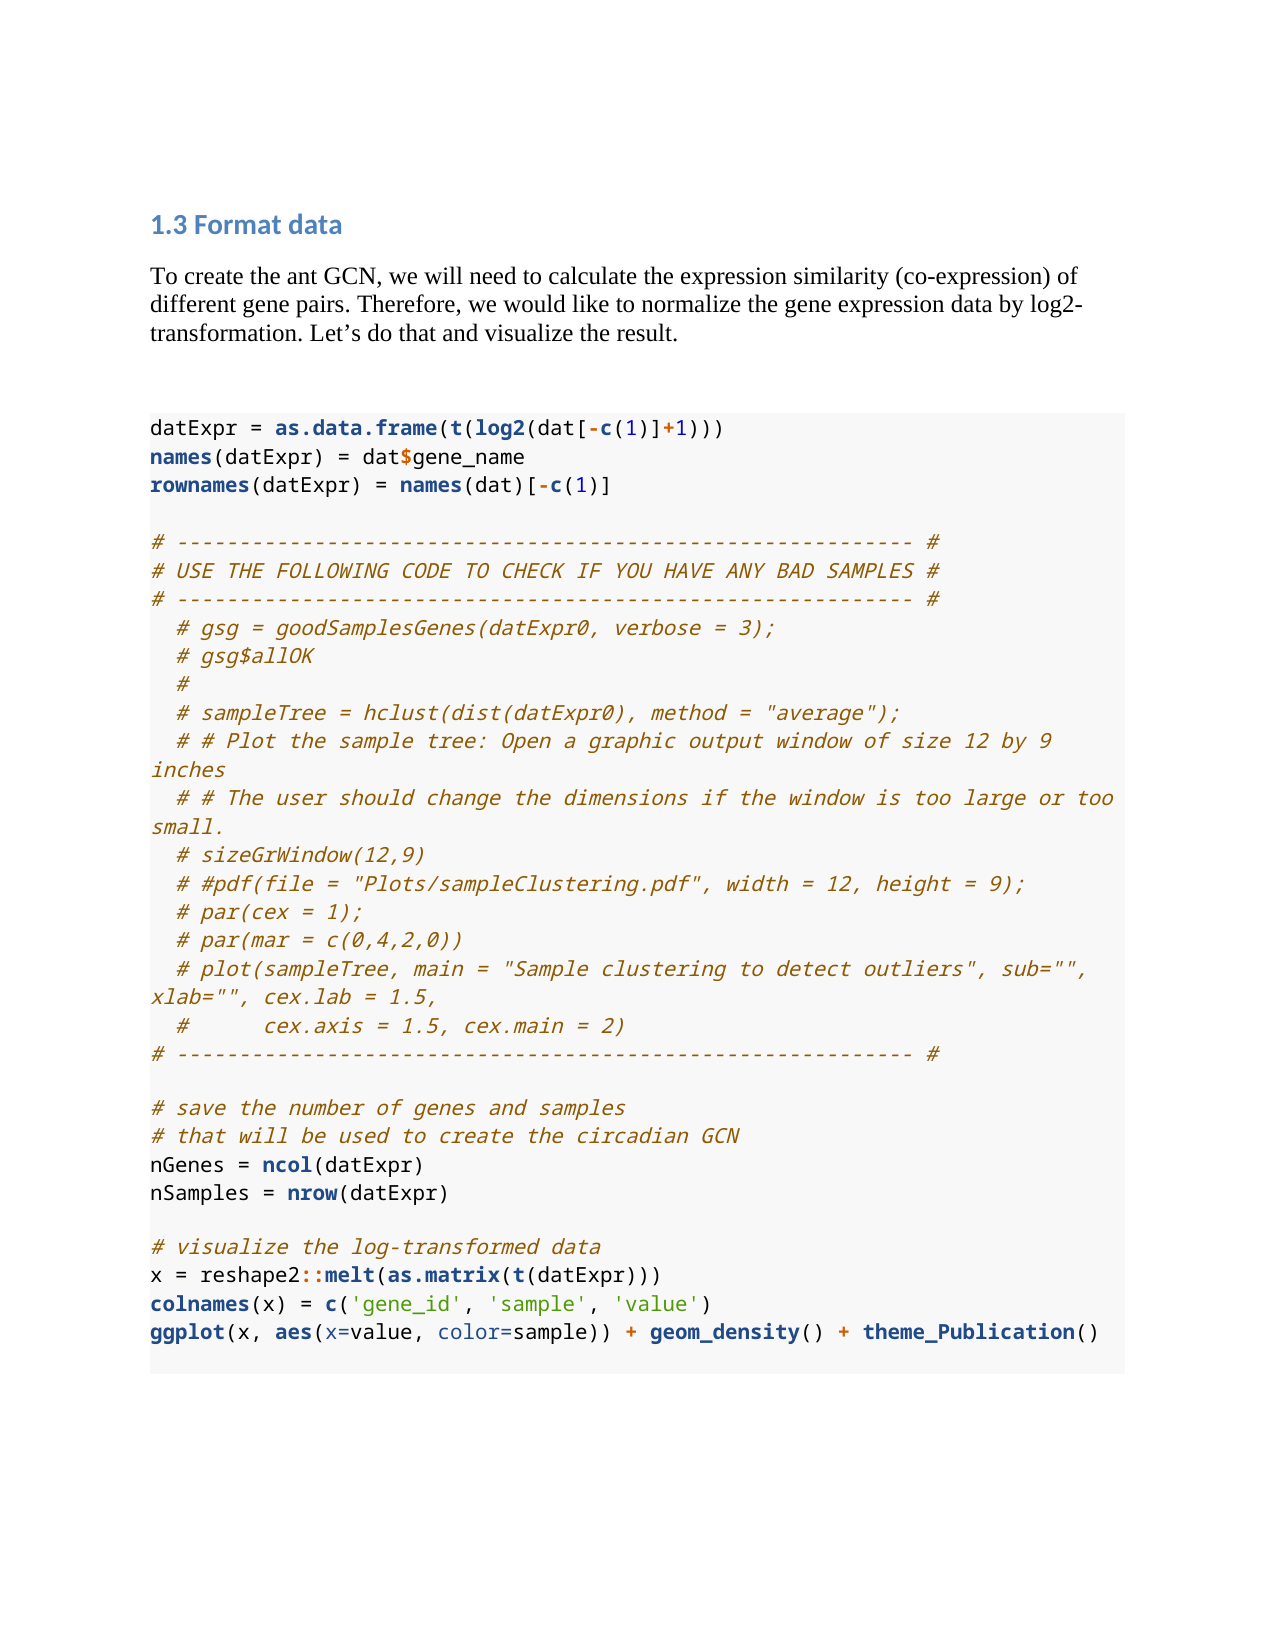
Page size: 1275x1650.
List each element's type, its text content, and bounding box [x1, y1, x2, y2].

text # ----------------------------------------------------------- # # USE THE FOLLOWING CODE TO CHECK IF YOU HAVE ANY BAD SAMPLES # # ----------------------------------------------------------- # # gsg = goodSamplesGenes(datExpr0, verbose = 3); # gsg$allOK # # sampleTree = hclust(dist(datExpr0), method = "average"); # # Plot the sample tree: Open a graphic output window of size 12 by 9 inches # # The user should change the dimensions if the window is too large or too small. # sizeGrWindow(12,9) # #pdf(file = "Plots/sampleClustering.pdf", width = 12, height = 9); # par(cex = 1); # par(mar = c(0,4,2,0)) # plot(sampleTree, main = "Sample clustering to detect outliers", sub="", xlab="", cex.lab = 1.5, # cex.axis = 1.5, cex.main = 2) # ----------------------------------------------------------- # # save the number of genes and samples # that will be used to create the circadian GCN nGenes = ncol(datExpr) nSamples = nrow(datExpr) # visualize the log-transformed data x = reshape2::melt(as.matrix(t(datExpr))) colnames(x) = c('gene_id', 'sample', 'value') ggplot(x, aes(x=value, color=sample)) + geom_density() + theme_Publication() [150, 527, 1125, 1346]
subtitle 1.3 Format data [150, 206, 1125, 242]
text datExpr = as.data.frame(t(log2(dat[-c(1)]+1))) names(datExpr) = dat$gene_name rownames(datExpr) = names(dat)[-c(1)] [150, 413, 1125, 527]
text To create the ant GCN, we will need to calculate the expression similarity (co-expression) of different gene pairs. Therefore, we would like to normalize the gene expression data by log2-transformation. Let’s do that and visualize the result. [150, 261, 1125, 347]
